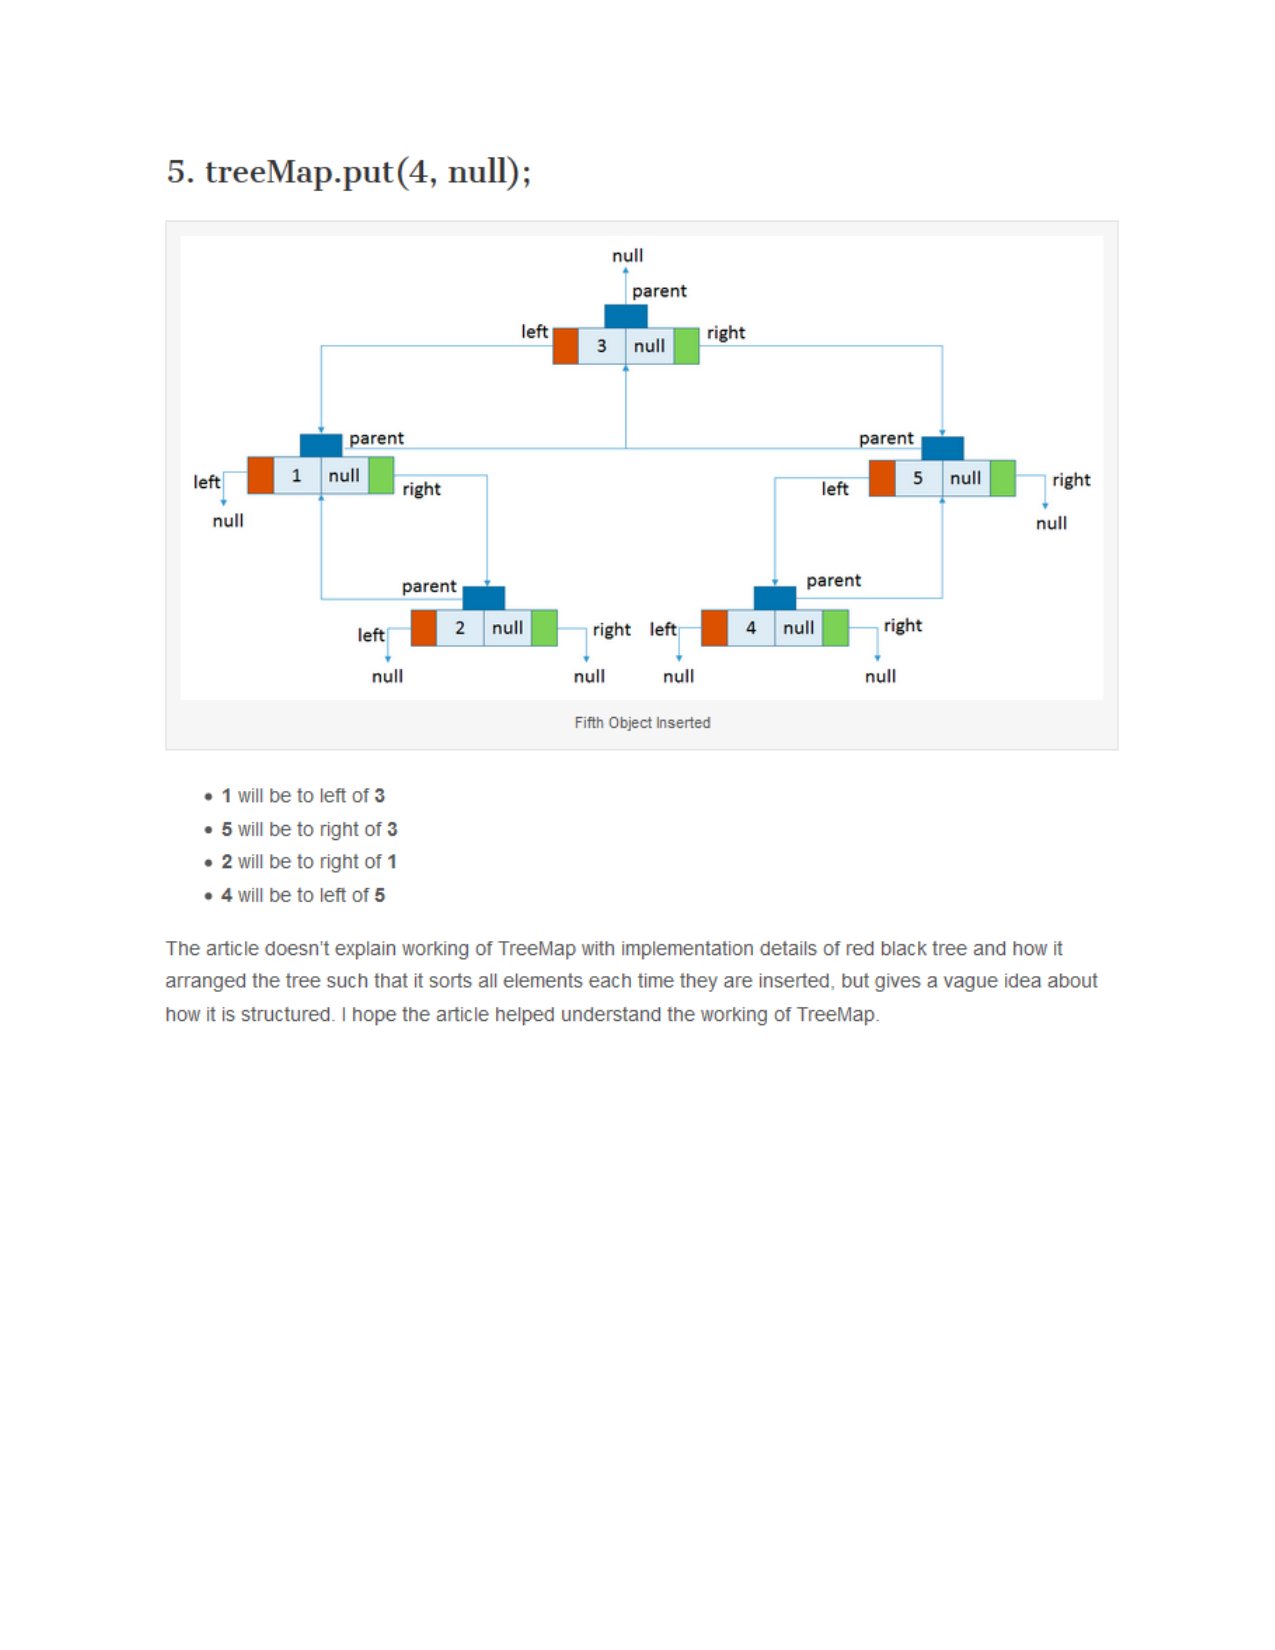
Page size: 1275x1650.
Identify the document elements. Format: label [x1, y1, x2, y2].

picture [150, 150, 1125, 1041]
